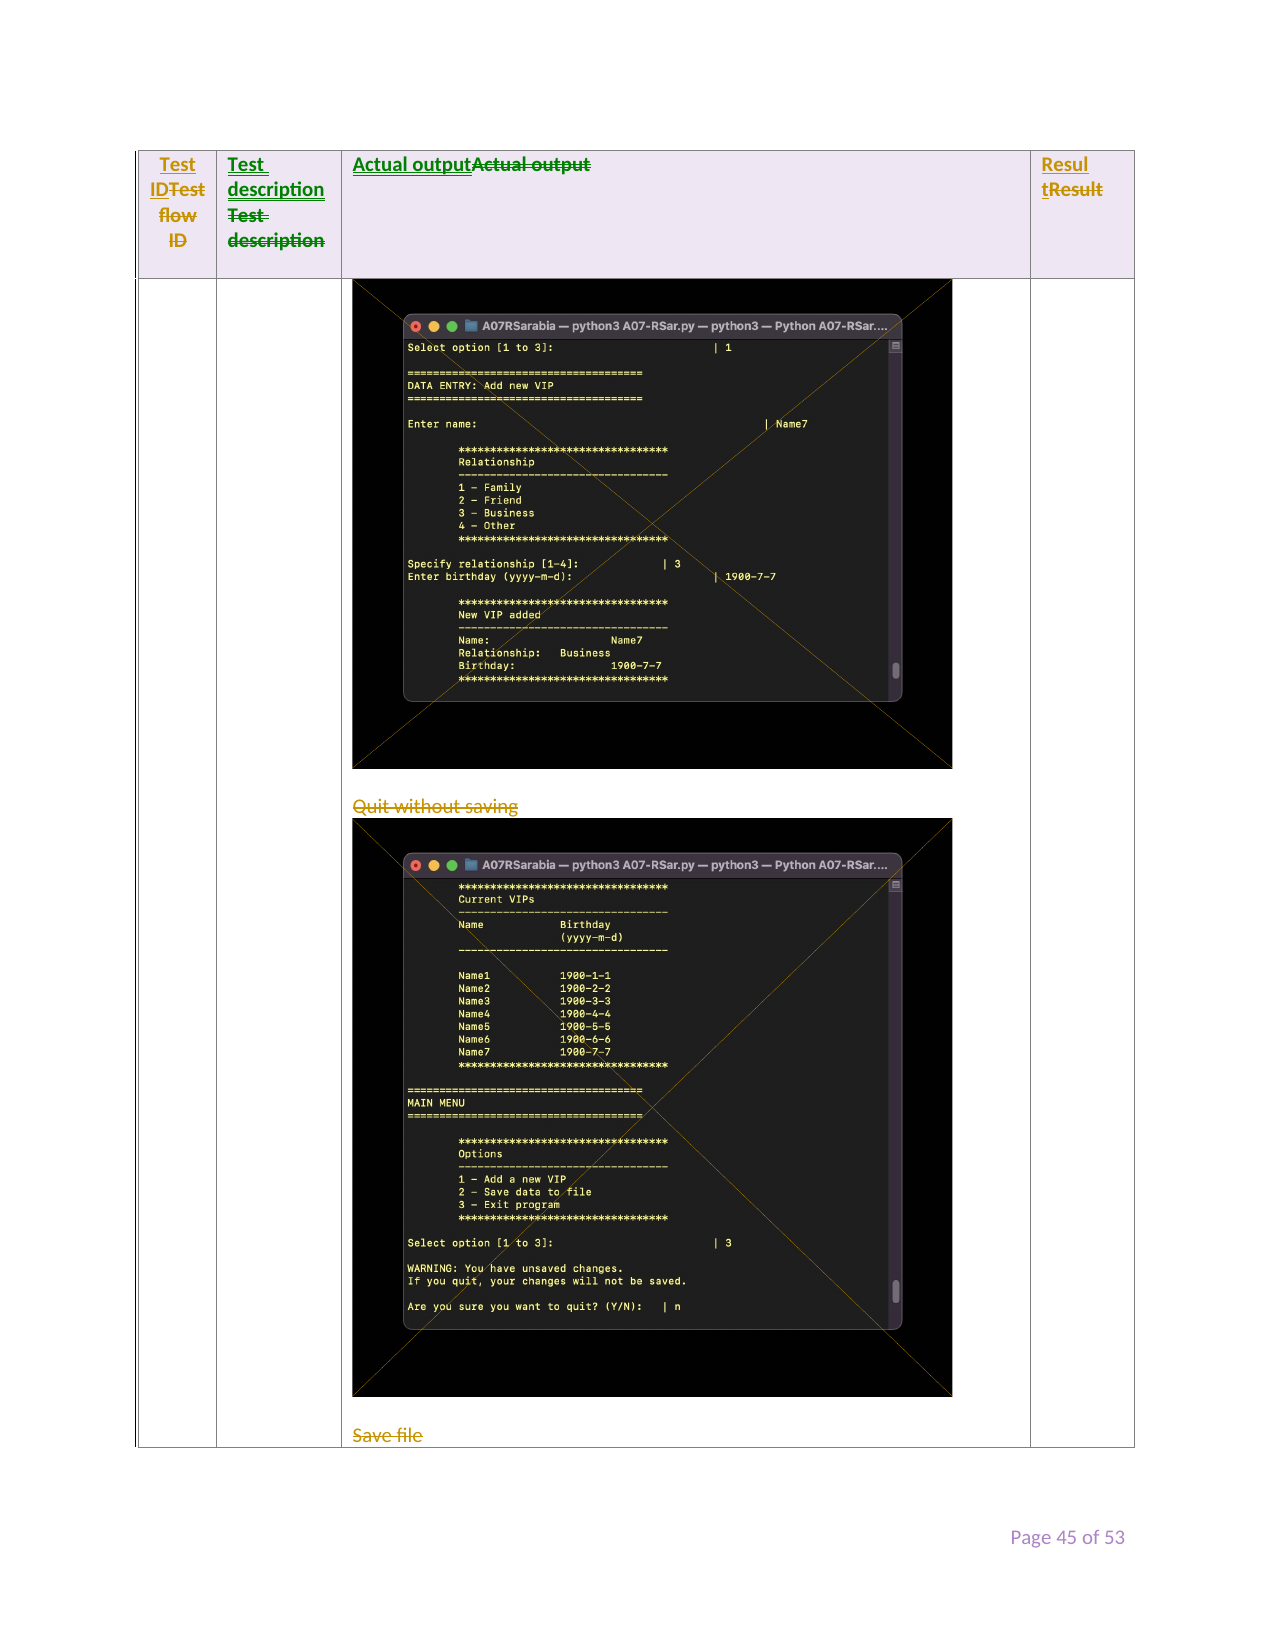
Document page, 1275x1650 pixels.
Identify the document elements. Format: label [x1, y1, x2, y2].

table_header [217, 151, 341, 278]
table_header [139, 151, 216, 278]
picture [353, 818, 952, 1106]
picture [654, 280, 953, 767]
picture [352, 280, 651, 767]
table_cell [1031, 279, 1134, 1447]
picture [352, 820, 651, 1395]
table_cell [139, 279, 216, 1447]
picture [354, 279, 951, 522]
table_cell [217, 279, 341, 1447]
picture [654, 820, 953, 1395]
picture [353, 525, 952, 769]
table_cell [342, 279, 1030, 1447]
table_header [1031, 151, 1134, 278]
picture [353, 1109, 951, 1397]
table_header [342, 151, 1030, 278]
